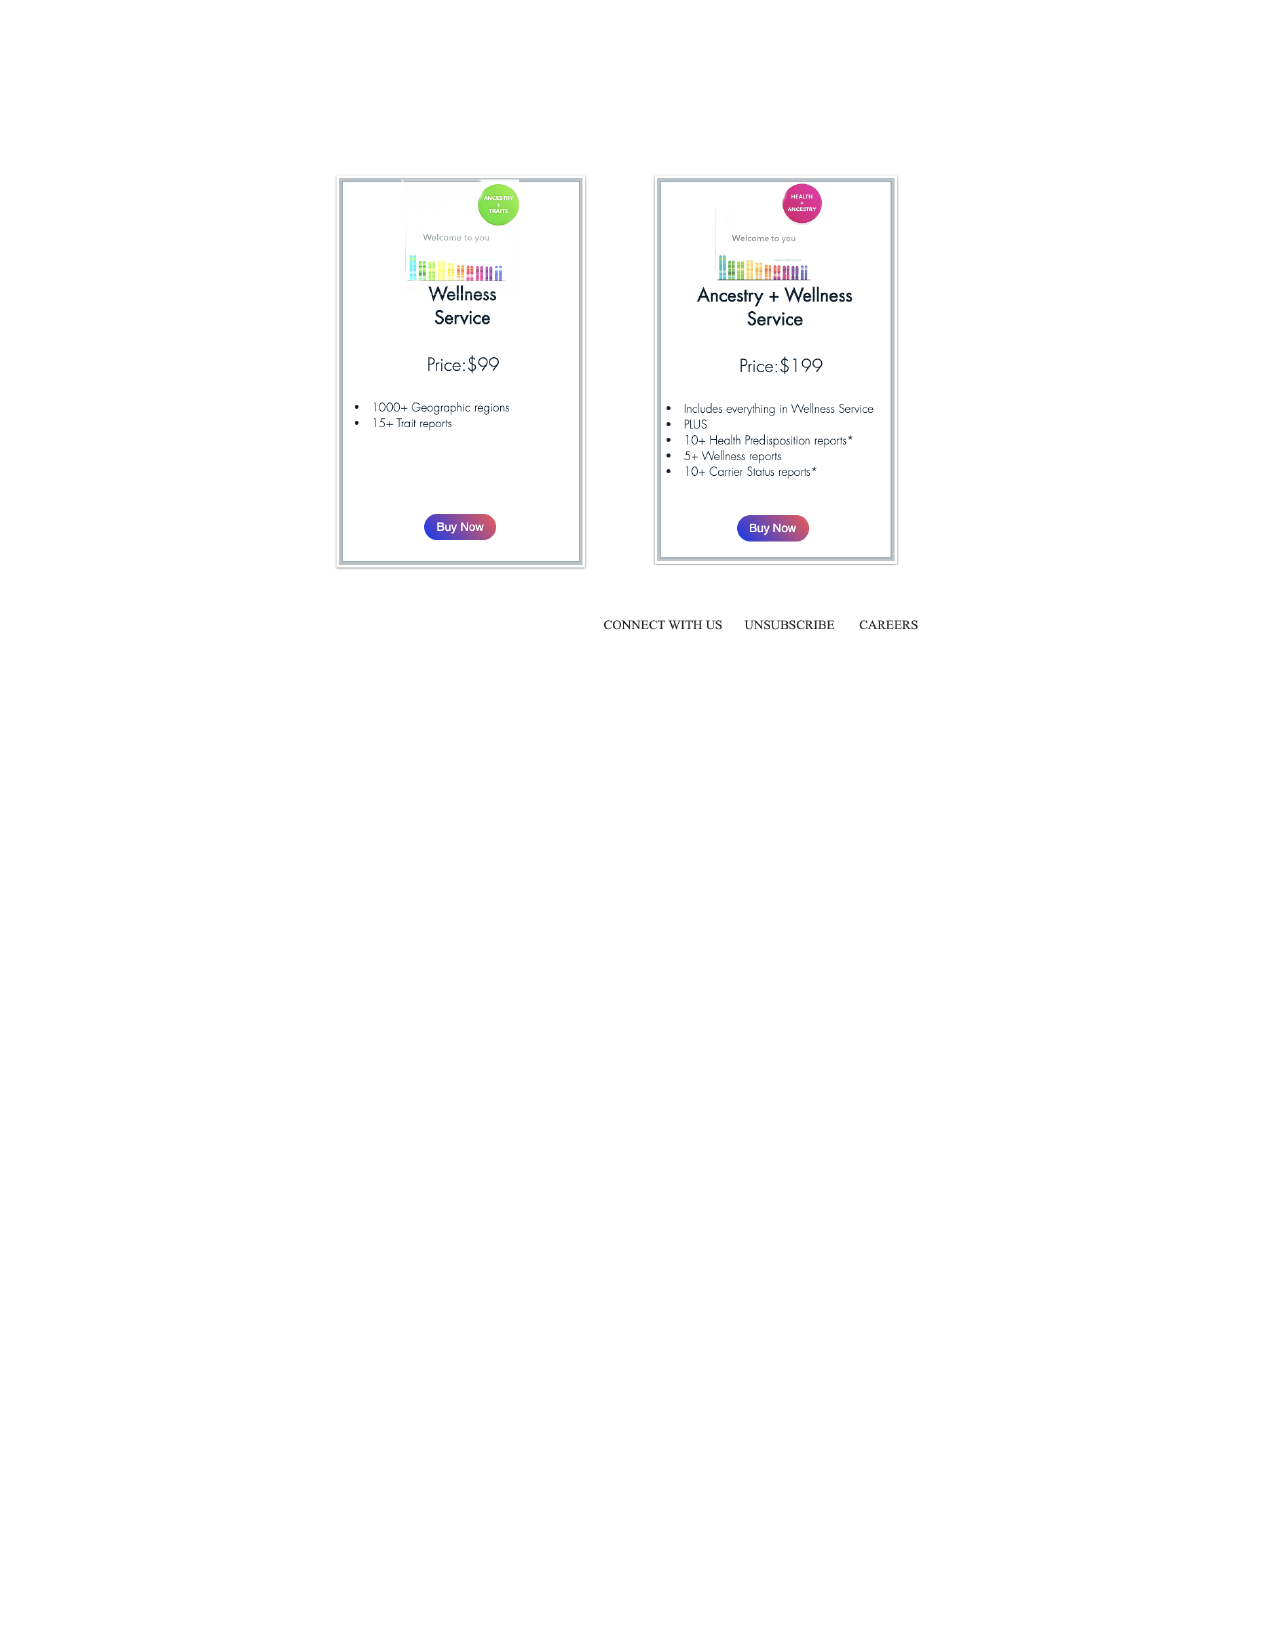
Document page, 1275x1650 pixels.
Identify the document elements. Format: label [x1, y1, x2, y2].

picture [150, 150, 1125, 663]
